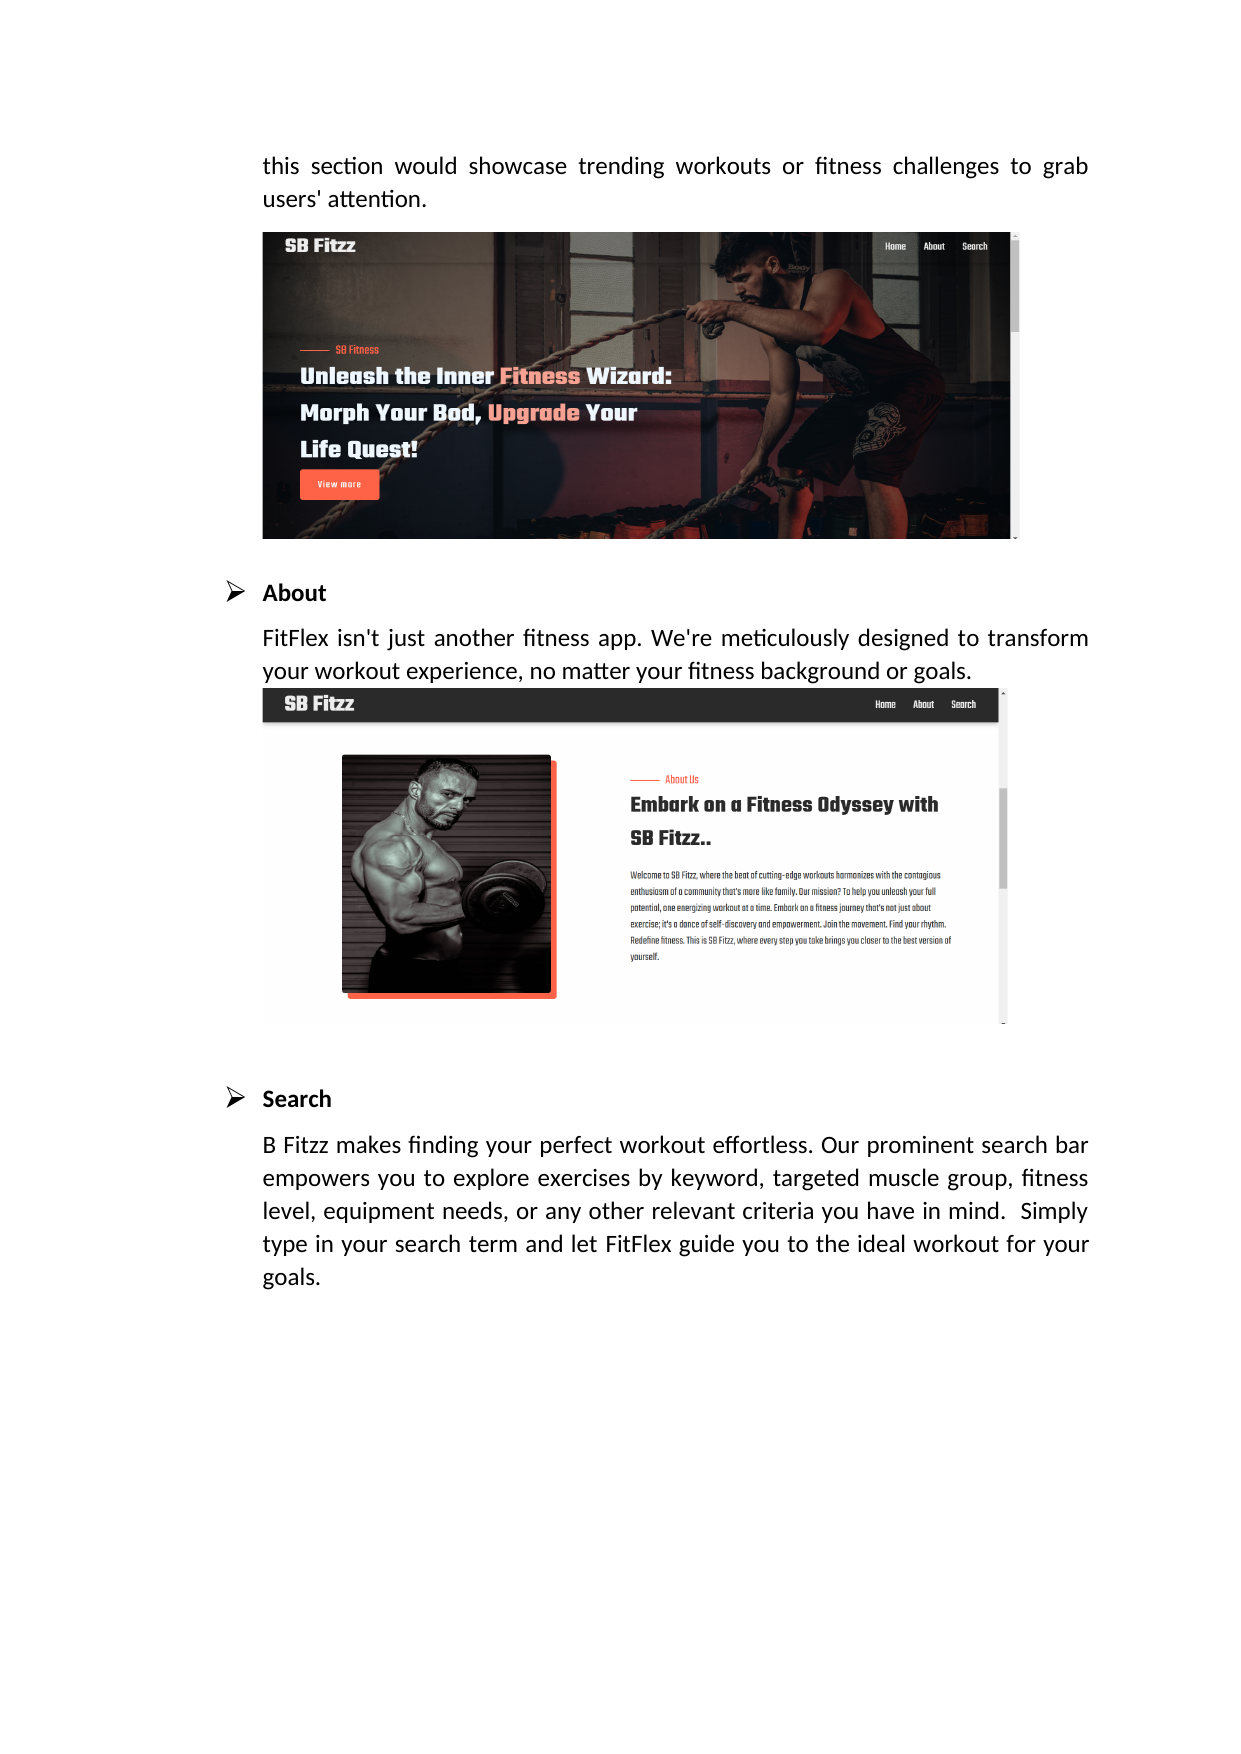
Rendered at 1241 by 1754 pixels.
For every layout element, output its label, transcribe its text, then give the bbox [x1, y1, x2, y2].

picture [262, 232, 1020, 539]
picture [262, 688, 1008, 1024]
text B Fitzz makes finding your perfect workout effortless. Our prominent search bar empowers you to explore exercises by keyword, targeted muscle group, fitness level, equipment needs, or any other relevant criteria you have in mind. Simply type in your search term and let FitFlex guide you to the ideal workout for your goals. [262, 1129, 1090, 1291]
text FitFlex isn't just another fitness app. We're meticulously designed to transform your workout experience, no matter your fitness background or goals. [262, 622, 1090, 686]
list About [225, 558, 1090, 618]
text this section would showcase trending workouts or fitness challenges to grab users' attention. [262, 150, 1090, 213]
list Search [225, 1064, 1090, 1124]
